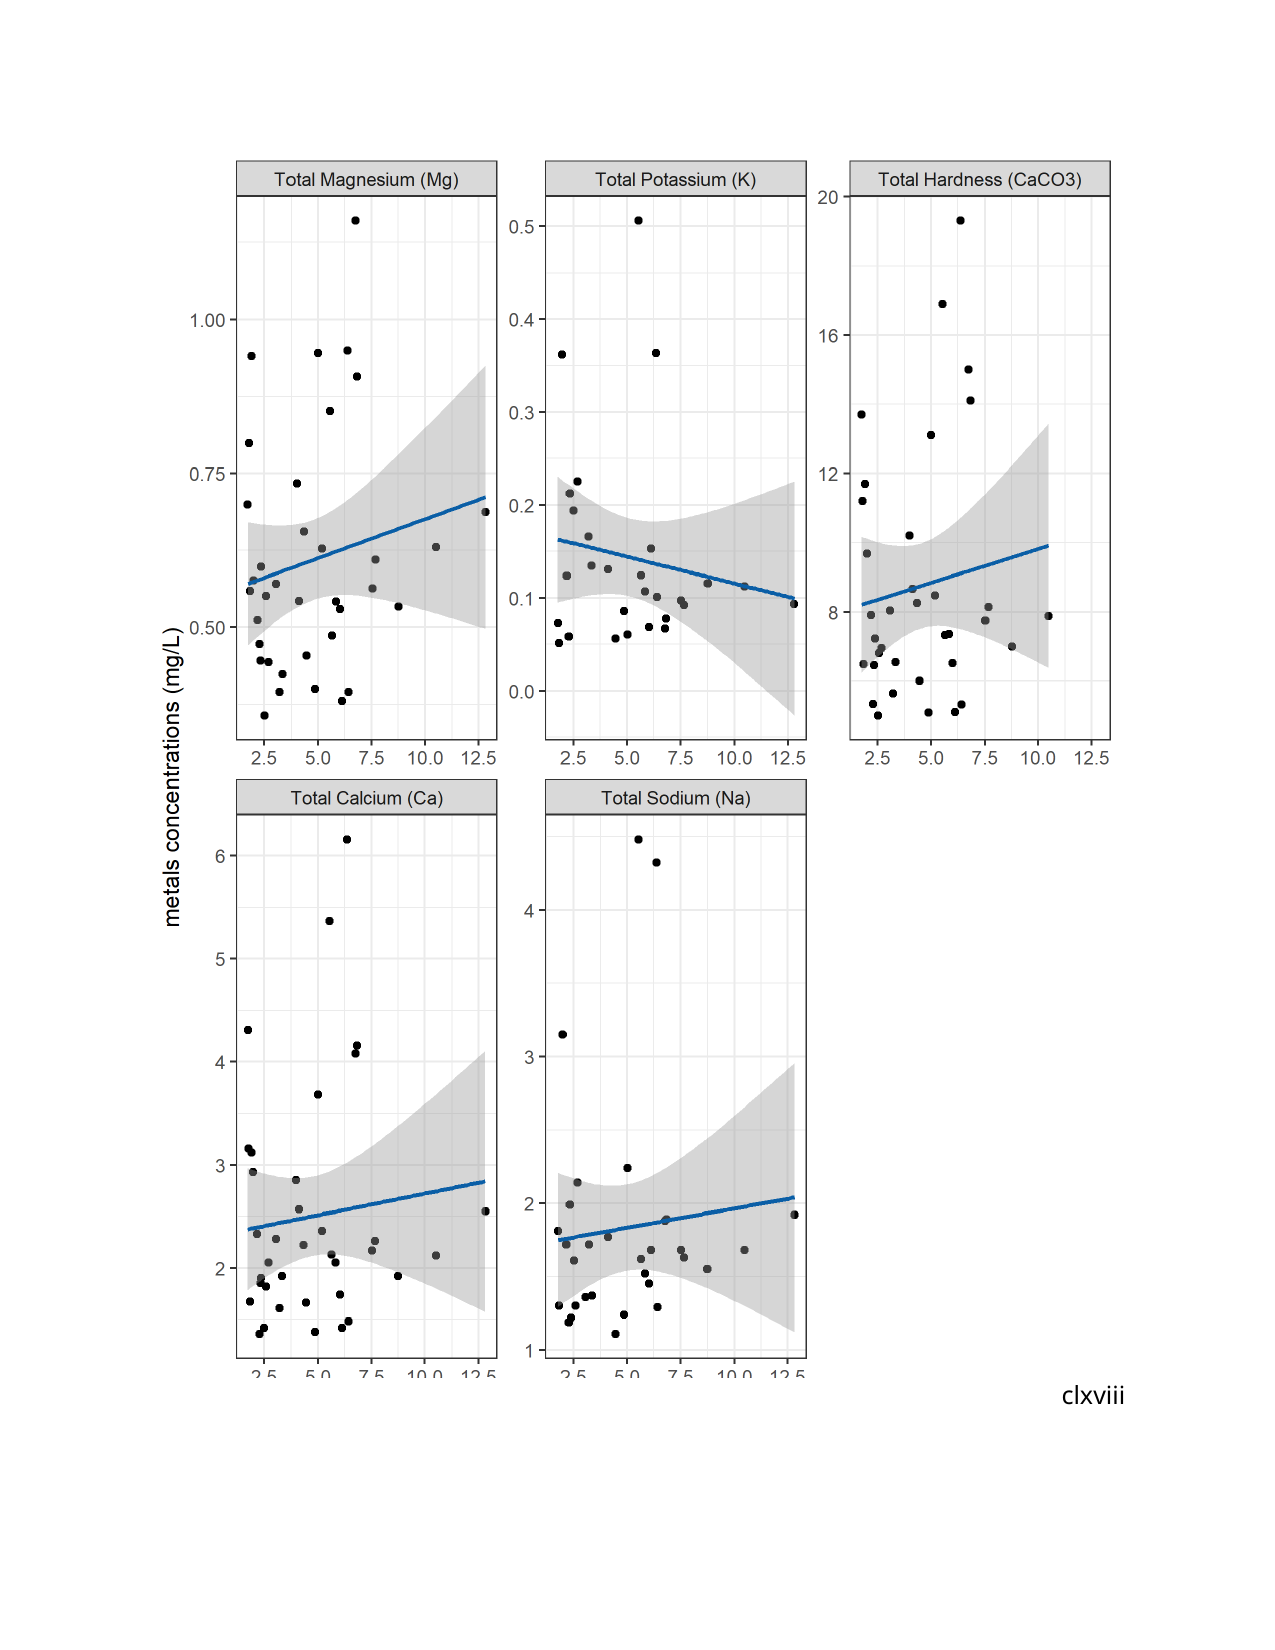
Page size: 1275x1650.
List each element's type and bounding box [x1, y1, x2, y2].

picture [150, 150, 1122, 1378]
